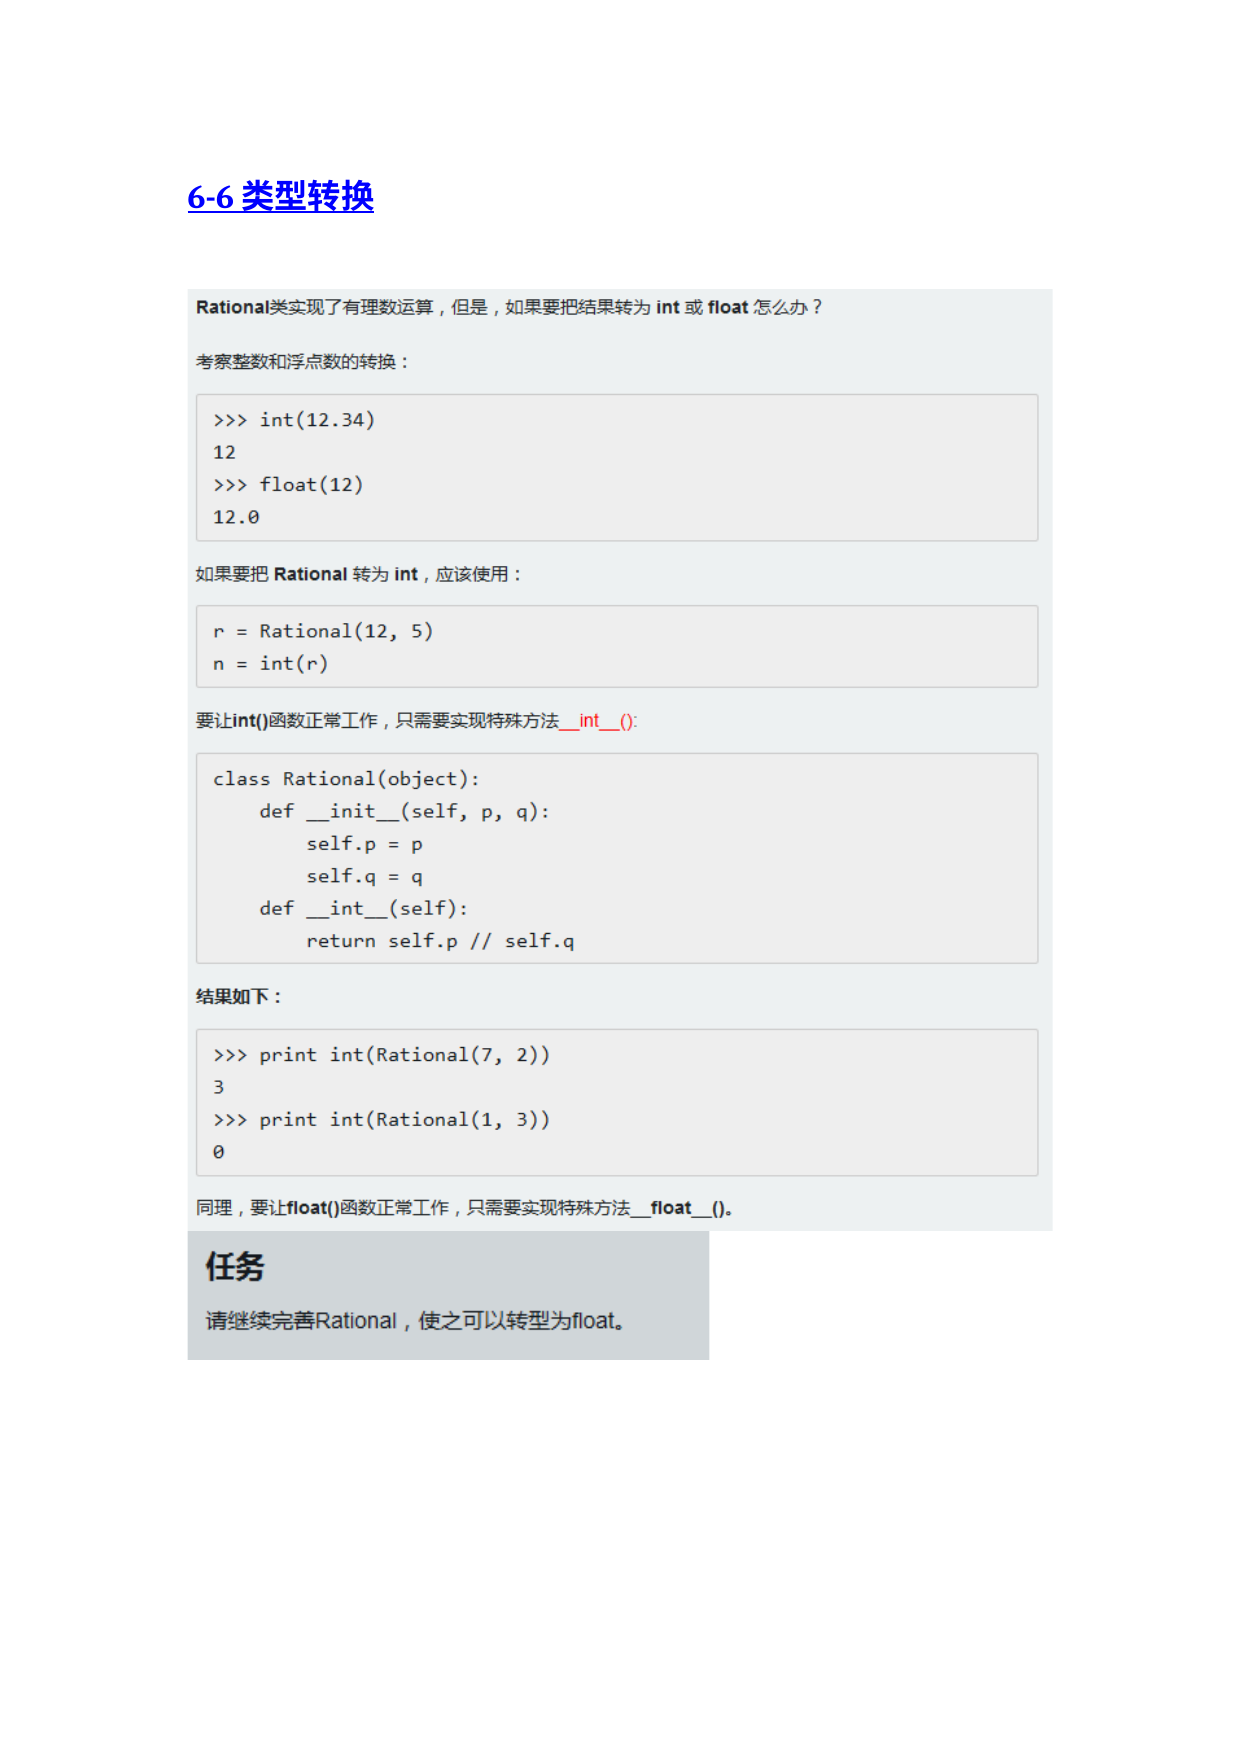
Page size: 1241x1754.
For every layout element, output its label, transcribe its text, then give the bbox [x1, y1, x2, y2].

subtitle 6-6 类型转换 [187, 162, 1053, 227]
picture [187, 289, 1053, 1360]
